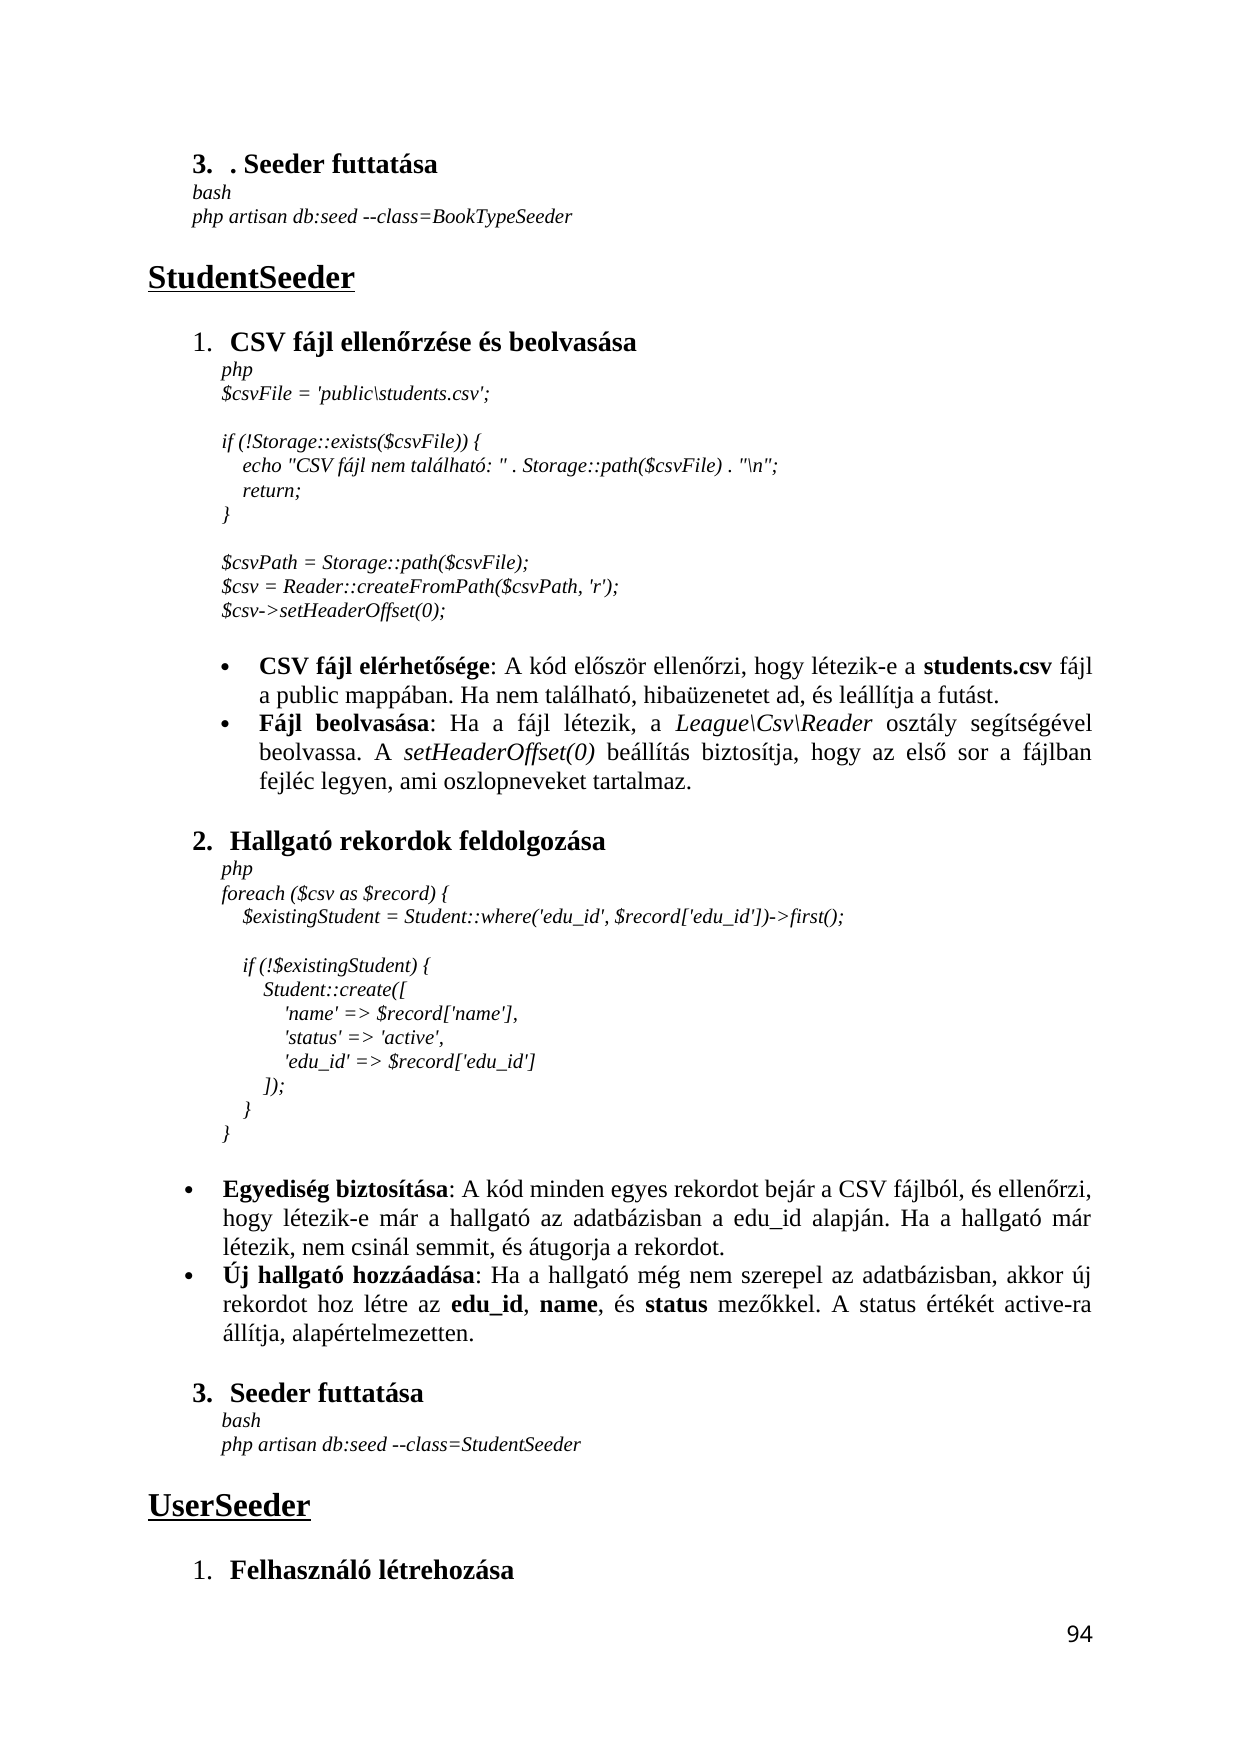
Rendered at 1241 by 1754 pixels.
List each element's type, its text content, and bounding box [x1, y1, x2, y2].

text $csv->setHeaderOffset(0); [221, 598, 1093, 622]
list Egyediség biztosítása: A kód minden egyes rekordot bejár a CSV fájlból, és ellenőrzi, hogy létezik-e már a hallgató az adatbázisban a edu_id alapján. Ha a hallgató már létezik, nem csinál semmit, és átugorja a rekordot. [185, 1174, 1093, 1261]
text } [221, 1121, 1093, 1145]
text ]); [221, 1073, 1093, 1097]
list CSV fájl elérhetősége: A kód először ellenőrzi, hogy létezik-e a students.csv fájl a public mappában. Ha nem található, hibaüzenetet ad, és leállítja a futást. [221, 651, 1093, 708]
list Felhasználó létrehozása [192, 1553, 1093, 1586]
list CSV fájl ellenőrzése és beolvasása [192, 325, 1093, 357]
text bash [192, 180, 1093, 204]
list Seeder futtatása [192, 1376, 1093, 1408]
text php [221, 357, 1093, 381]
text php artisan db:seed --class=StudentSeeder [221, 1432, 1093, 1456]
text } [221, 502, 1093, 526]
text return; [221, 477, 1093, 502]
text 'status' => 'active', [221, 1025, 1093, 1049]
text $csvPath = Storage::path($csvFile); [221, 550, 1093, 574]
list Hallgató rekordok feldolgozása [192, 824, 1093, 856]
text bash [221, 1408, 1093, 1432]
text } [221, 1097, 1093, 1121]
list Fájl beolvasása: Ha a fájl létezik, a League\Csv\Reader osztály segítségével beolvassa. A setHeaderOffset(0) beállítás biztosítja, hogy az első sor a fájlban fejléc legyen, ami oszlopneveket tartalmaz. [221, 708, 1093, 795]
text foreach ($csv as $record) { [221, 880, 1093, 904]
text php [221, 856, 1093, 880]
list . Seeder futtatása [192, 148, 1093, 180]
text if (!Storage::exists($csvFile)) { [221, 429, 1093, 453]
text $csv = Reader::createFromPath($csvPath, 'r'); [221, 574, 1093, 598]
text StudentSeeder [148, 257, 1093, 296]
text Student::create([ [221, 977, 1093, 1001]
text if (!$existingStudent) { [221, 953, 1093, 977]
list Új hallgató hozzáadása: Ha a hallgató még nem szerepel az adatbázisban, akkor új rekordot hoz létre az edu_id, name, és status mezőkkel. A status értékét active-ra állítja, alapértelmezetten. [185, 1261, 1093, 1347]
text $csvFile = 'public\students.csv'; [221, 381, 1093, 405]
text 'name' => $record['name'], [221, 1001, 1093, 1025]
text UserSeeder [148, 1486, 1093, 1524]
text php artisan db:seed --class=BookTypeSeeder [192, 204, 1093, 228]
text 'edu_id' => $record['edu_id'] [221, 1049, 1093, 1073]
text echo "CSV fájl nem található: " . Storage::path($csvFile) . "\n"; [221, 453, 1093, 477]
text $existingStudent = Student::where('edu_id', $record['edu_id'])->first(); [221, 904, 1093, 928]
